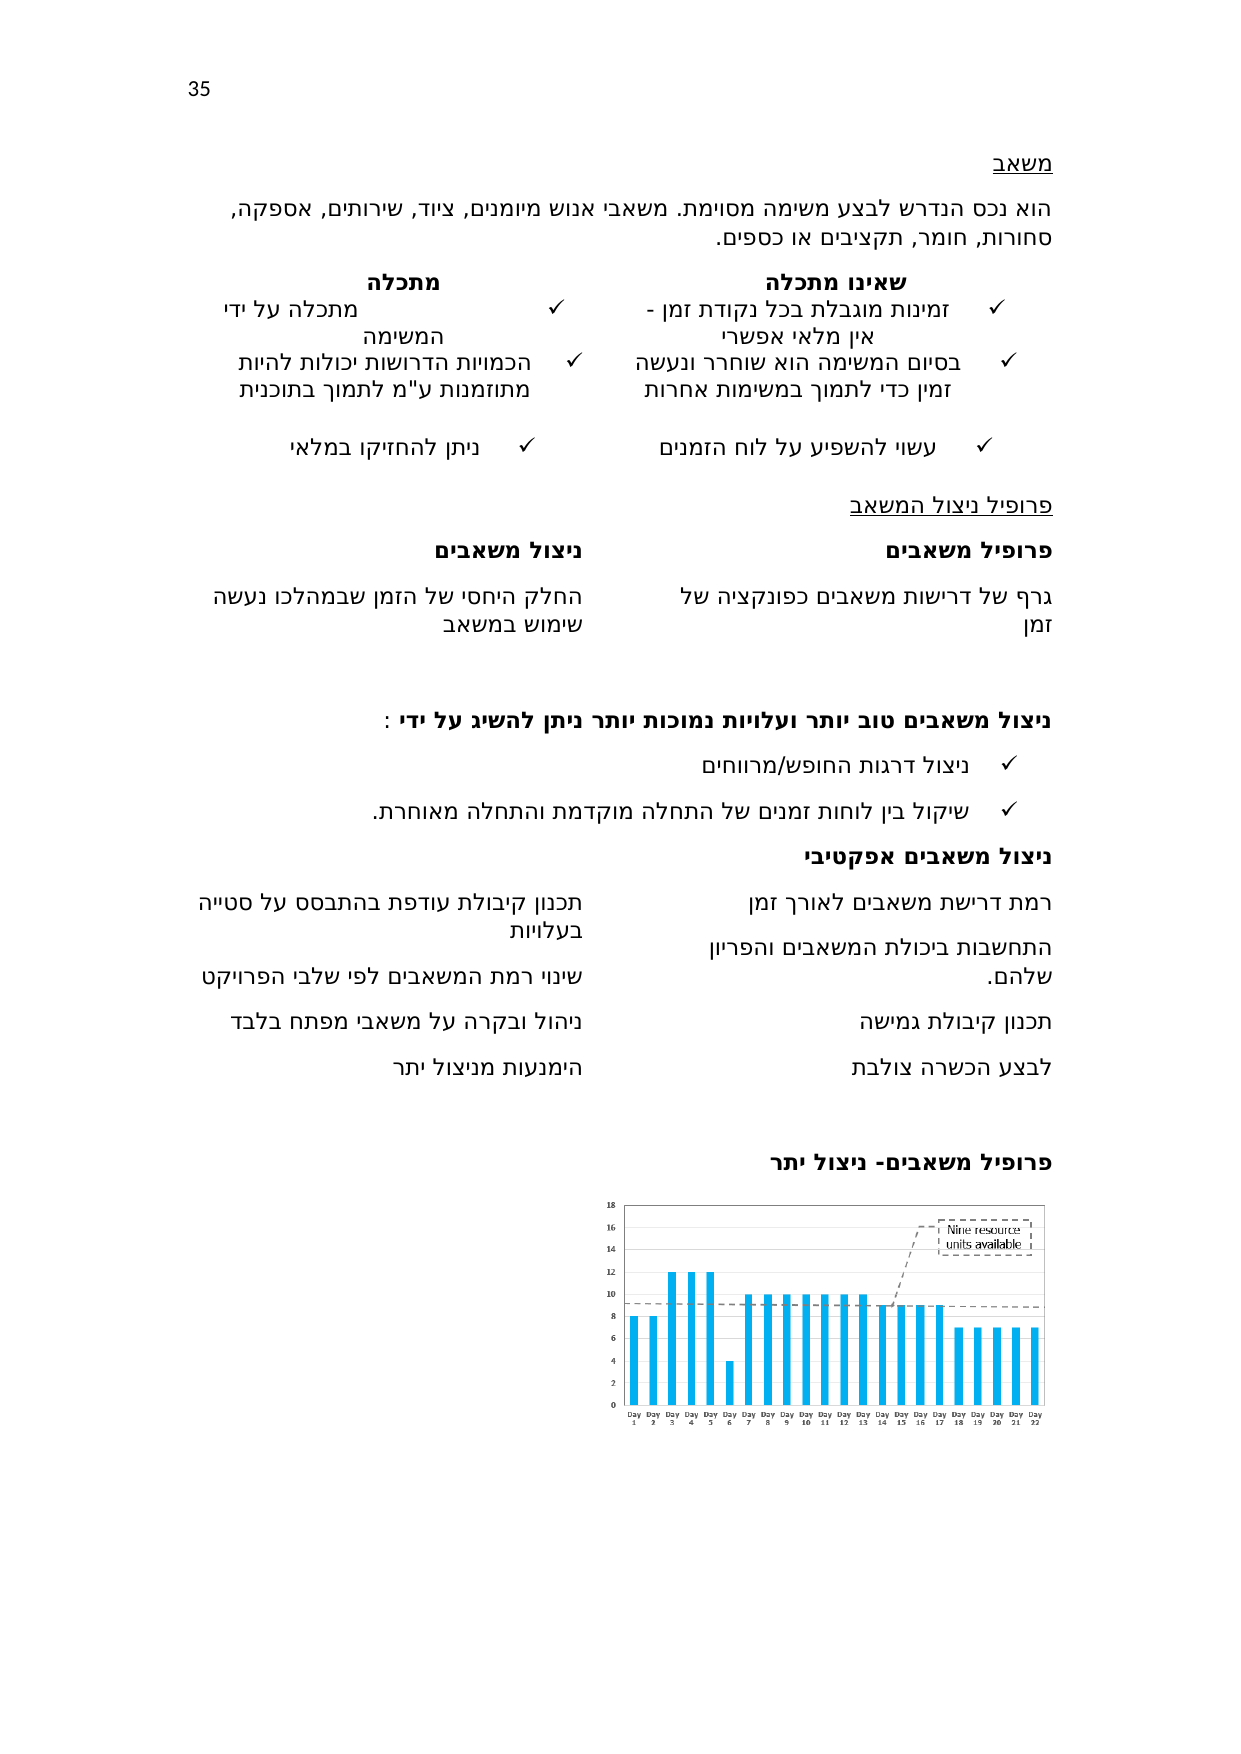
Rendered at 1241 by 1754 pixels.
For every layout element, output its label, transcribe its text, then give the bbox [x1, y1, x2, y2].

table_cell בסיום המשימה הוא שוחרר ונעשה זמין כדי לתמוך במשימות אחרות [620, 350, 1052, 434]
text לבצע הכשרה צולבת [657, 1054, 1053, 1080]
text ניצול משאבים אפקטיבי [187, 843, 1053, 870]
subtitle משאב [187, 150, 1053, 177]
text ניהול ובקרה על משאבי מפתח בלבד [187, 1008, 583, 1035]
table_cell הכמויות הדרושות יכולות להיות מתוזמנות ע"מ לתמוך בתוכנית [188, 350, 619, 434]
subtitle פרופיל ניצול המשאב [187, 492, 1053, 519]
table_cell עשוי להשפיע על לוח הזמנים [620, 434, 1052, 492]
text תכנון קיבולת גמישה [657, 1008, 1053, 1035]
text שינוי רמת המשאבים לפי שלבי הפרויקט [187, 963, 583, 989]
picture [602, 1195, 1053, 1431]
text תכנון קיבולת עודפת בהתבסס על סטייה בעלויות [187, 889, 583, 944]
text הוא נכס הנדרש לבצע משימה מסוימת. משאבי אנוש מיומנים, ציוד, שירותים, אספקה, סחורות, חומר, תקציבים או כספים. [187, 195, 1053, 251]
table_header מתכלה [188, 270, 619, 296]
table_header שאינו מתכלה [620, 270, 1052, 296]
text ניצול משאבים [187, 537, 583, 564]
text הימנעות מניצול יתר [187, 1054, 583, 1080]
text פרופיל משאבים- ניצול יתר [187, 1149, 1053, 1176]
text גרף של דרישות משאבים כפונקציה של זמן [657, 583, 1053, 638]
text רמת דרישת משאבים לאורך זמן [657, 889, 1053, 915]
table_cell זמינות מוגבלת בכל נקודת זמן - אין מלאי אפשרי [620, 296, 1052, 349]
table_cell ניתן להחזיקו במלאי [188, 434, 619, 492]
text ניצול משאבים טוב יותר ועלויות נמוכות יותר ניתן להשיג על ידי : [187, 707, 1053, 734]
table_cell מתכלה על ידי המשימה [188, 296, 619, 349]
list ניצול דרגות החופש/מרווחים [187, 752, 1000, 779]
text התחשבות ביכולת המשאבים והפריון שלהם. [657, 934, 1053, 989]
text החלק היחסי של הזמן שבמהלכו נעשה שימוש במשאב [187, 583, 583, 638]
text פרופיל משאבים [657, 537, 1053, 564]
list שיקול בין לוחות זמנים של התחלה מוקדמת והתחלה מאוחרת. [187, 798, 1000, 824]
